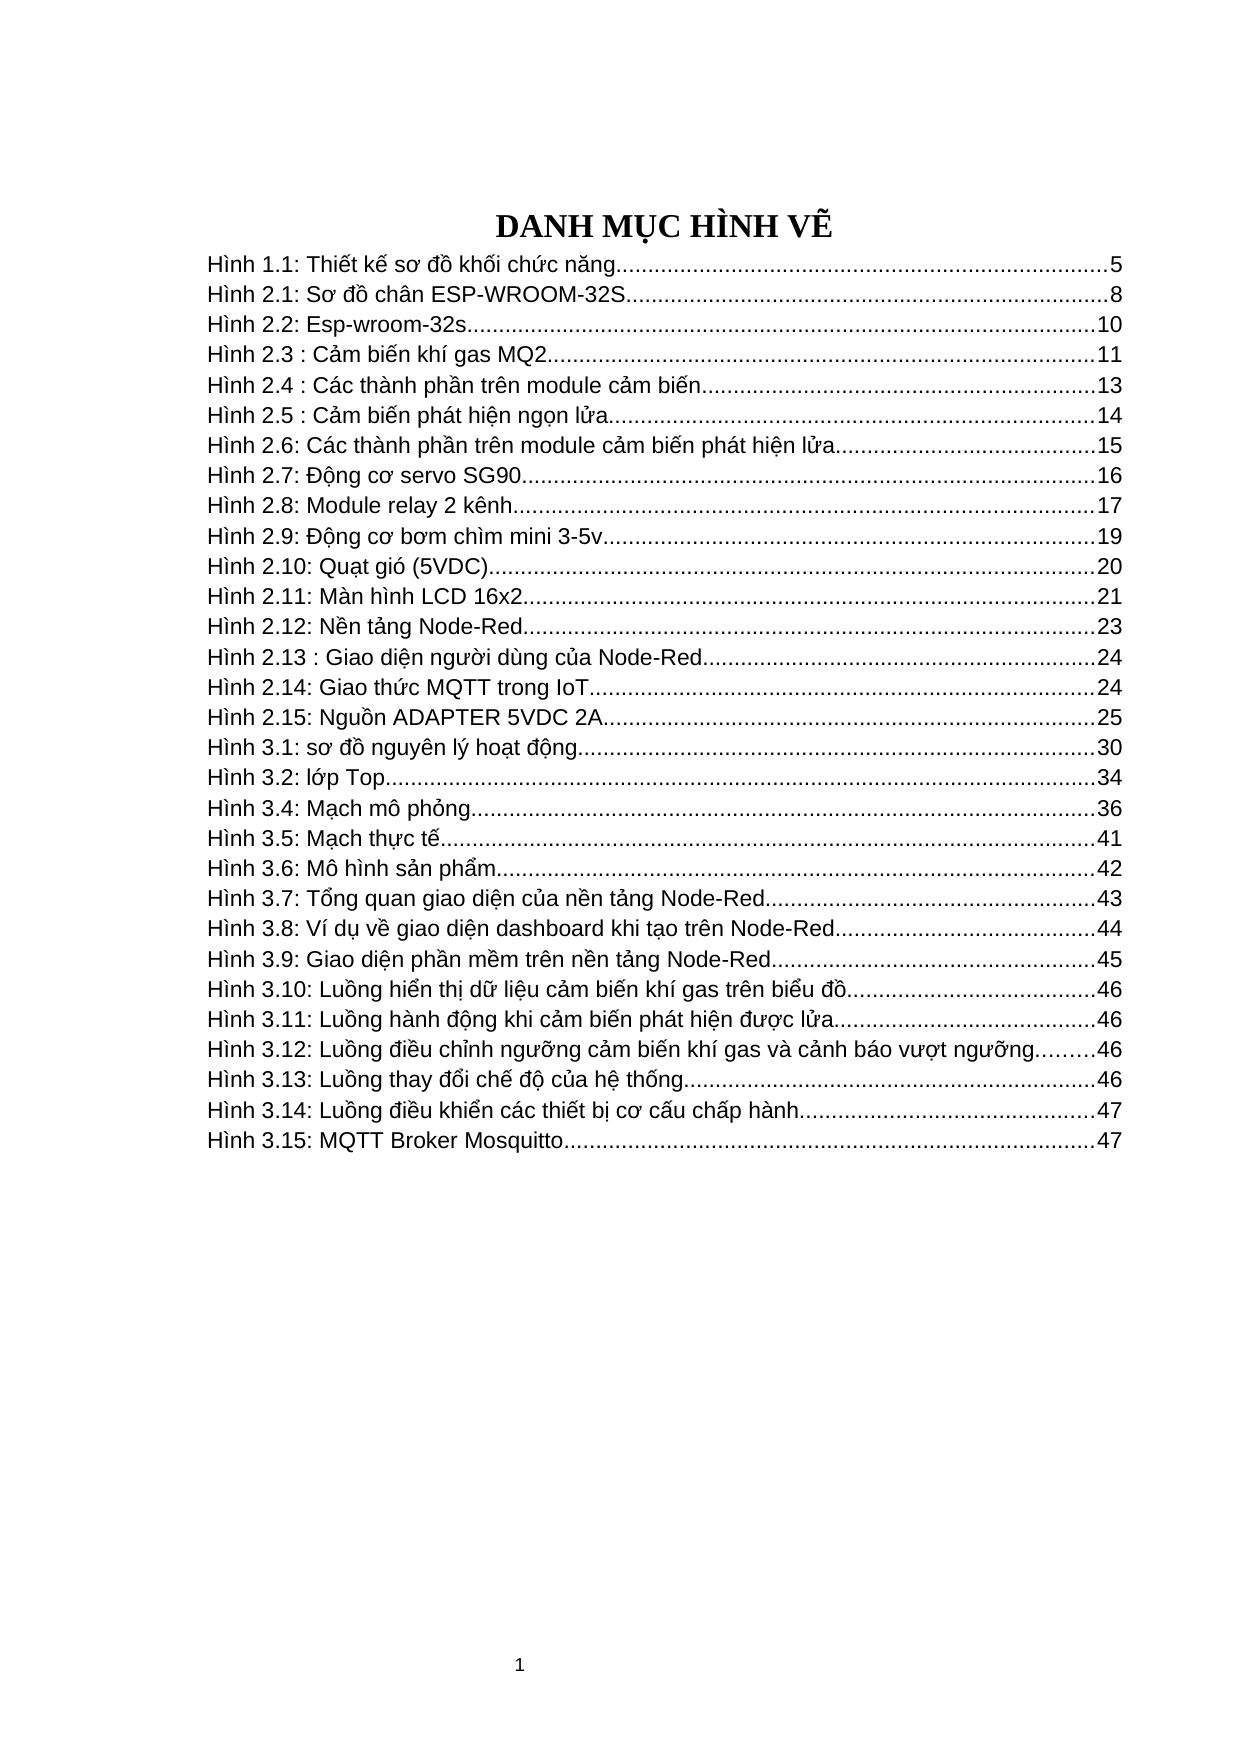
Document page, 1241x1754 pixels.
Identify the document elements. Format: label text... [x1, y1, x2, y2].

text DANH MỤC HÌNH VẼ [207, 207, 1122, 245]
text Hình 2.9: Động cơ bơm chìm mini 3-5v 19 [207, 523, 1122, 549]
text Hình 2.12: Nền tảng Node-Red 23 [207, 613, 1122, 640]
text Hình 3.1: sơ đồ nguyên lý hoạt động 30 [207, 734, 1122, 761]
text Hình 2.14: Giao thức MQTT trong IoT 24 [207, 674, 1122, 700]
text Hình 3.9: Giao diện phần mềm trên nền tảng Node-Red 45 [207, 946, 1122, 972]
text Hình 3.10: Luồng hiển thị dữ liệu cảm biến khí gas trên biểu đồ 46 [207, 976, 1122, 1002]
text Hình 1.1: Thiết kế sơ đồ khối chức năng 5 [207, 251, 1122, 277]
text Hình 2.3 : Cảm biến khí gas MQ2 11 [207, 341, 1122, 368]
text Hình 3.12: Luồng điều chỉnh ngưỡng cảm biến khí gas và cảnh báo vượt ngưỡng 46 [207, 1036, 1122, 1063]
text Hình 3.15: MQTT Broker Mosquitto 47 [207, 1127, 1122, 1153]
text Hình 2.11: Màn hình LCD 16x2 21 [207, 583, 1122, 609]
text Hình 3.6: Mô hình sản phẩm 42 [207, 855, 1122, 881]
text Hình 2.15: Nguồn ADAPTER 5VDC 2A 25 [207, 704, 1122, 730]
text Hình 3.11: Luồng hành động khi cảm biến phát hiện được lửa 46 [207, 1006, 1122, 1032]
text Hình 2.7: Động cơ servo SG90 16 [207, 462, 1122, 489]
text Hình 2.1: Sơ đồ chân ESP-WROOM-32S 8 [207, 281, 1122, 307]
text Hình 3.2: lớp Top 34 [207, 764, 1122, 791]
text Hình 3.4: Mạch mô phỏng 36 [207, 794, 1122, 821]
text Hình 2.2: Esp-wroom-32s 10 [207, 311, 1122, 338]
text Hình 2.8: Module relay 2 kênh 17 [207, 492, 1122, 519]
text Hình 2.6: Các thành phần trên module cảm biến phát hiện lửa 15 [207, 432, 1122, 458]
text Hình 2.10: Quạt gió (5VDC) 20 [207, 553, 1122, 579]
text Hình 3.13: Luồng thay đổi chế độ của hệ thống 46 [207, 1066, 1122, 1093]
text Hình 2.13 : Giao diện người dùng của Node-Red 24 [207, 643, 1122, 670]
text Hình 3.14: Luồng điều khiển các thiết bị cơ cấu chấp hành 47 [207, 1097, 1122, 1123]
text Hình 2.5 : Cảm biến phát hiện ngọn lửa 14 [207, 402, 1122, 428]
text Hình 3.5: Mạch thực tế 41 [207, 825, 1122, 851]
text Hình 2.4 : Các thành phần trên module cảm biến 13 [207, 372, 1122, 398]
text Hình 3.7: Tổng quan giao diện của nền tảng Node-Red 43 [207, 885, 1122, 912]
text Hình 3.8: Ví dụ về giao diện dashboard khi tạo trên Node-Red 44 [207, 915, 1122, 942]
